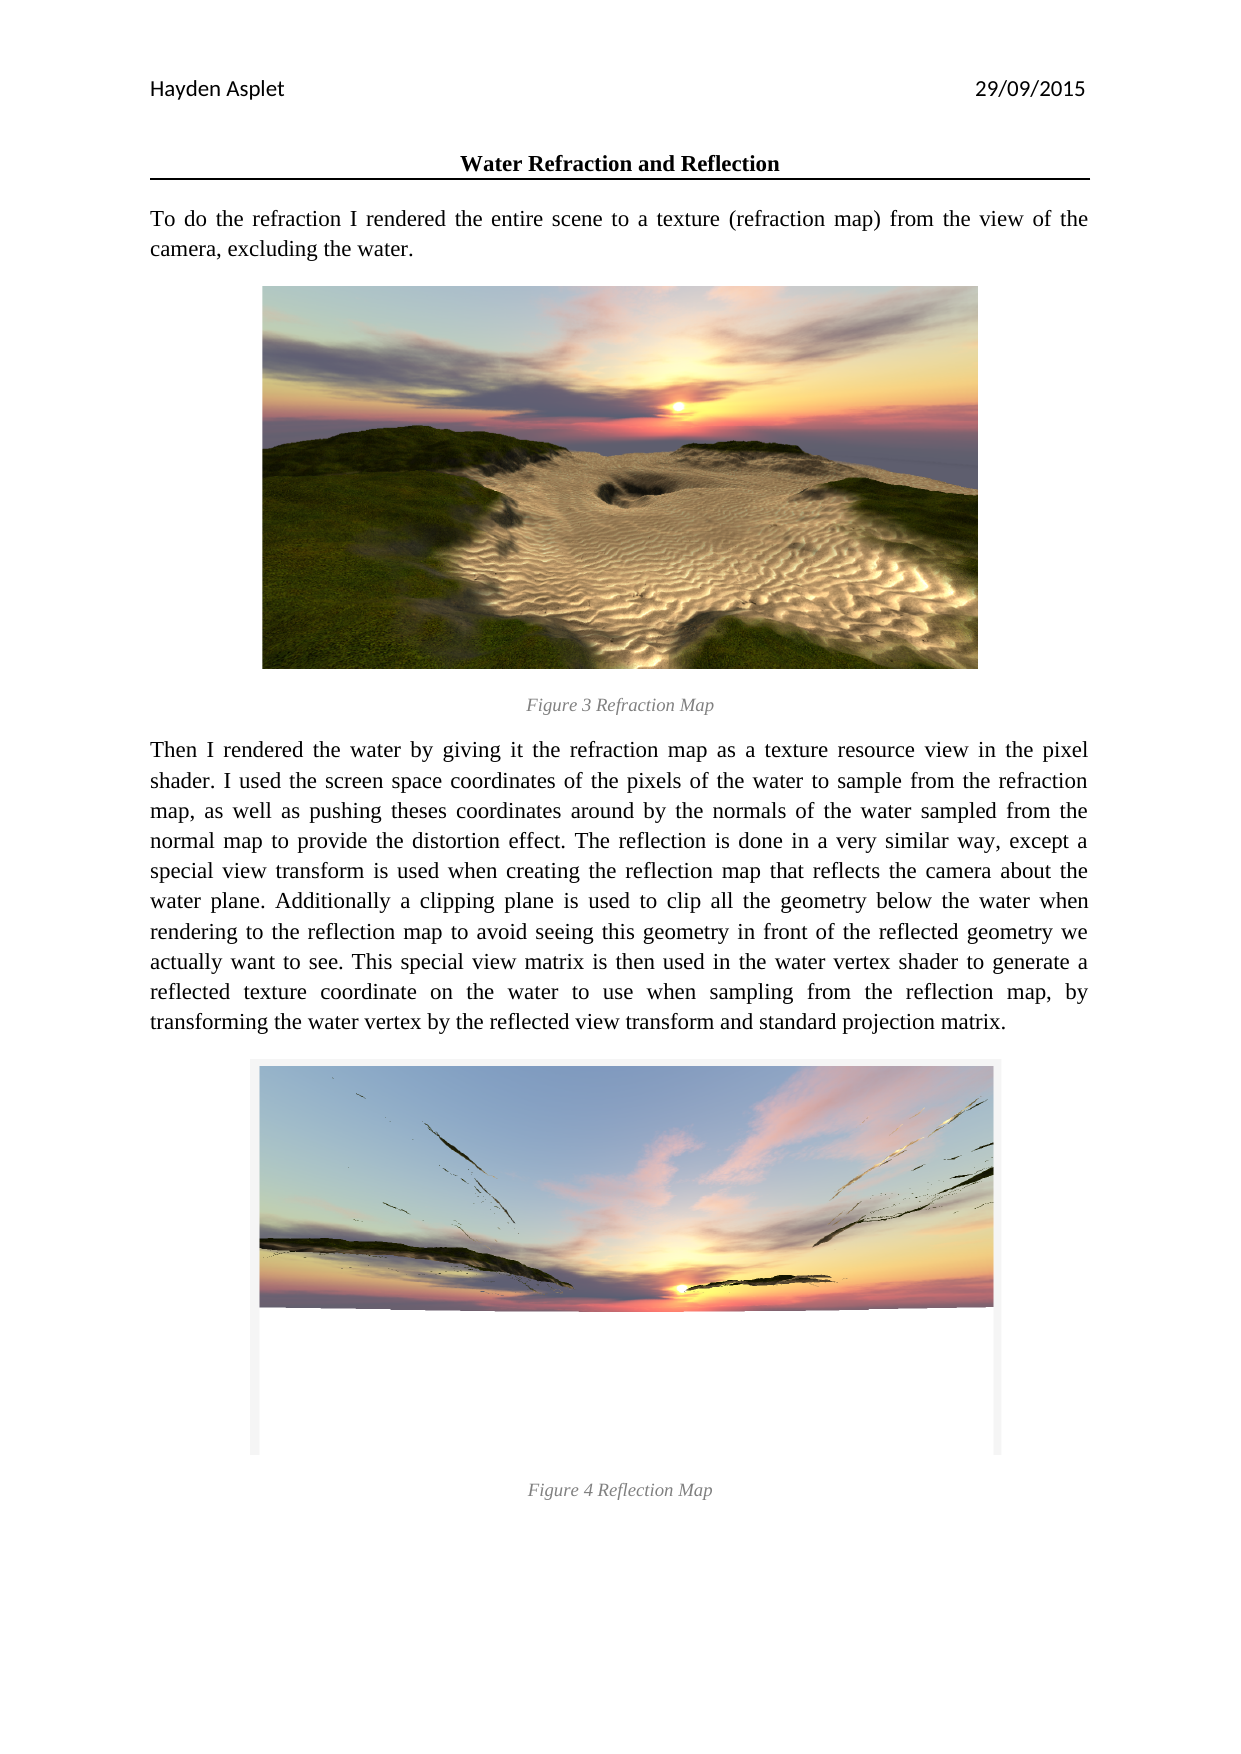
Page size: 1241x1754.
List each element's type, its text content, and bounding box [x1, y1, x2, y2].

text Water Refraction and Reflection [150, 150, 1090, 178]
picture [250, 1059, 1002, 1455]
text To do the refraction I rendered the entire scene to a texture (refraction map) from the view of the camera, excluding the water. [150, 205, 1090, 261]
picture [262, 286, 978, 669]
text Figure 3 Refraction Map [150, 694, 1090, 716]
text Then I rendered the water by giving it the refraction map as a texture resource view in the pixel shader. I used the screen space coordinates of the pixels of the water to sample from the refraction map, as well as pushing theses coordinates around by the normals of the water sampled from the normal map to provide the distortion effect. The reflection is done in a very similar way, except a special view transform is used when creating the reflection map that reflects the camera about the water plane. Additionally a clipping plane is used to clip all the geometry below the water when rendering to the reflection map to avoid seeing this geometry in front of the reflected geometry we actually want to see. This special view matrix is then used in the water vertex shader to generate a reflected texture coordinate on the water to use when sampling from the reflection map, by transforming the water vertex by the reflected view transform and standard projection matrix. [150, 736, 1090, 1035]
text Figure 4 Reflection Map [150, 1479, 1090, 1501]
